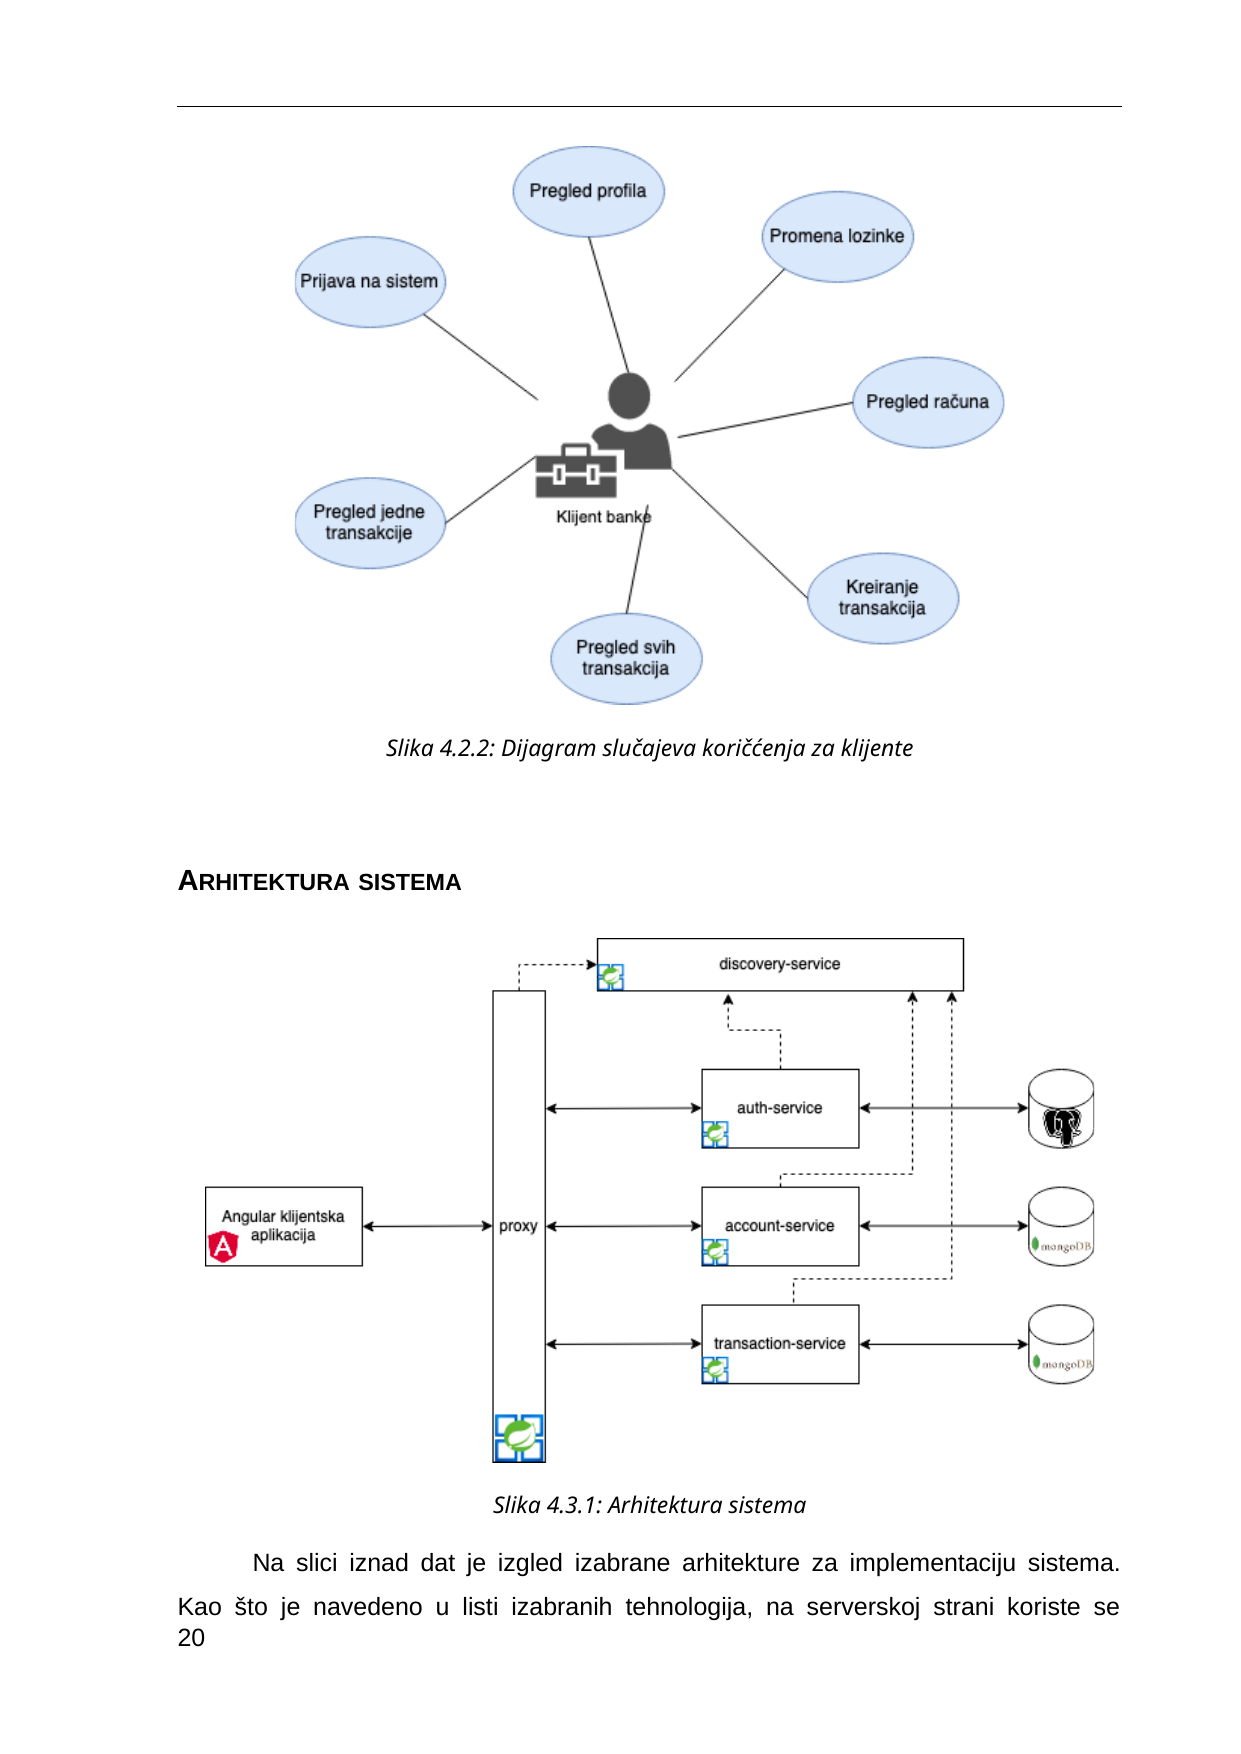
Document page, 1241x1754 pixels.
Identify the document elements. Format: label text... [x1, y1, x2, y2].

picture [205, 938, 1095, 1463]
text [177, 1548, 1122, 1620]
picture [294, 146, 1005, 705]
text Slika 4.3.1: Arhitektura sistema [177, 1489, 1122, 1520]
subtitle Arhitektura sistema [177, 863, 1122, 897]
text Slika 4.2.2: Dijagram slučajeva koričćenja za klijente [177, 732, 1122, 763]
